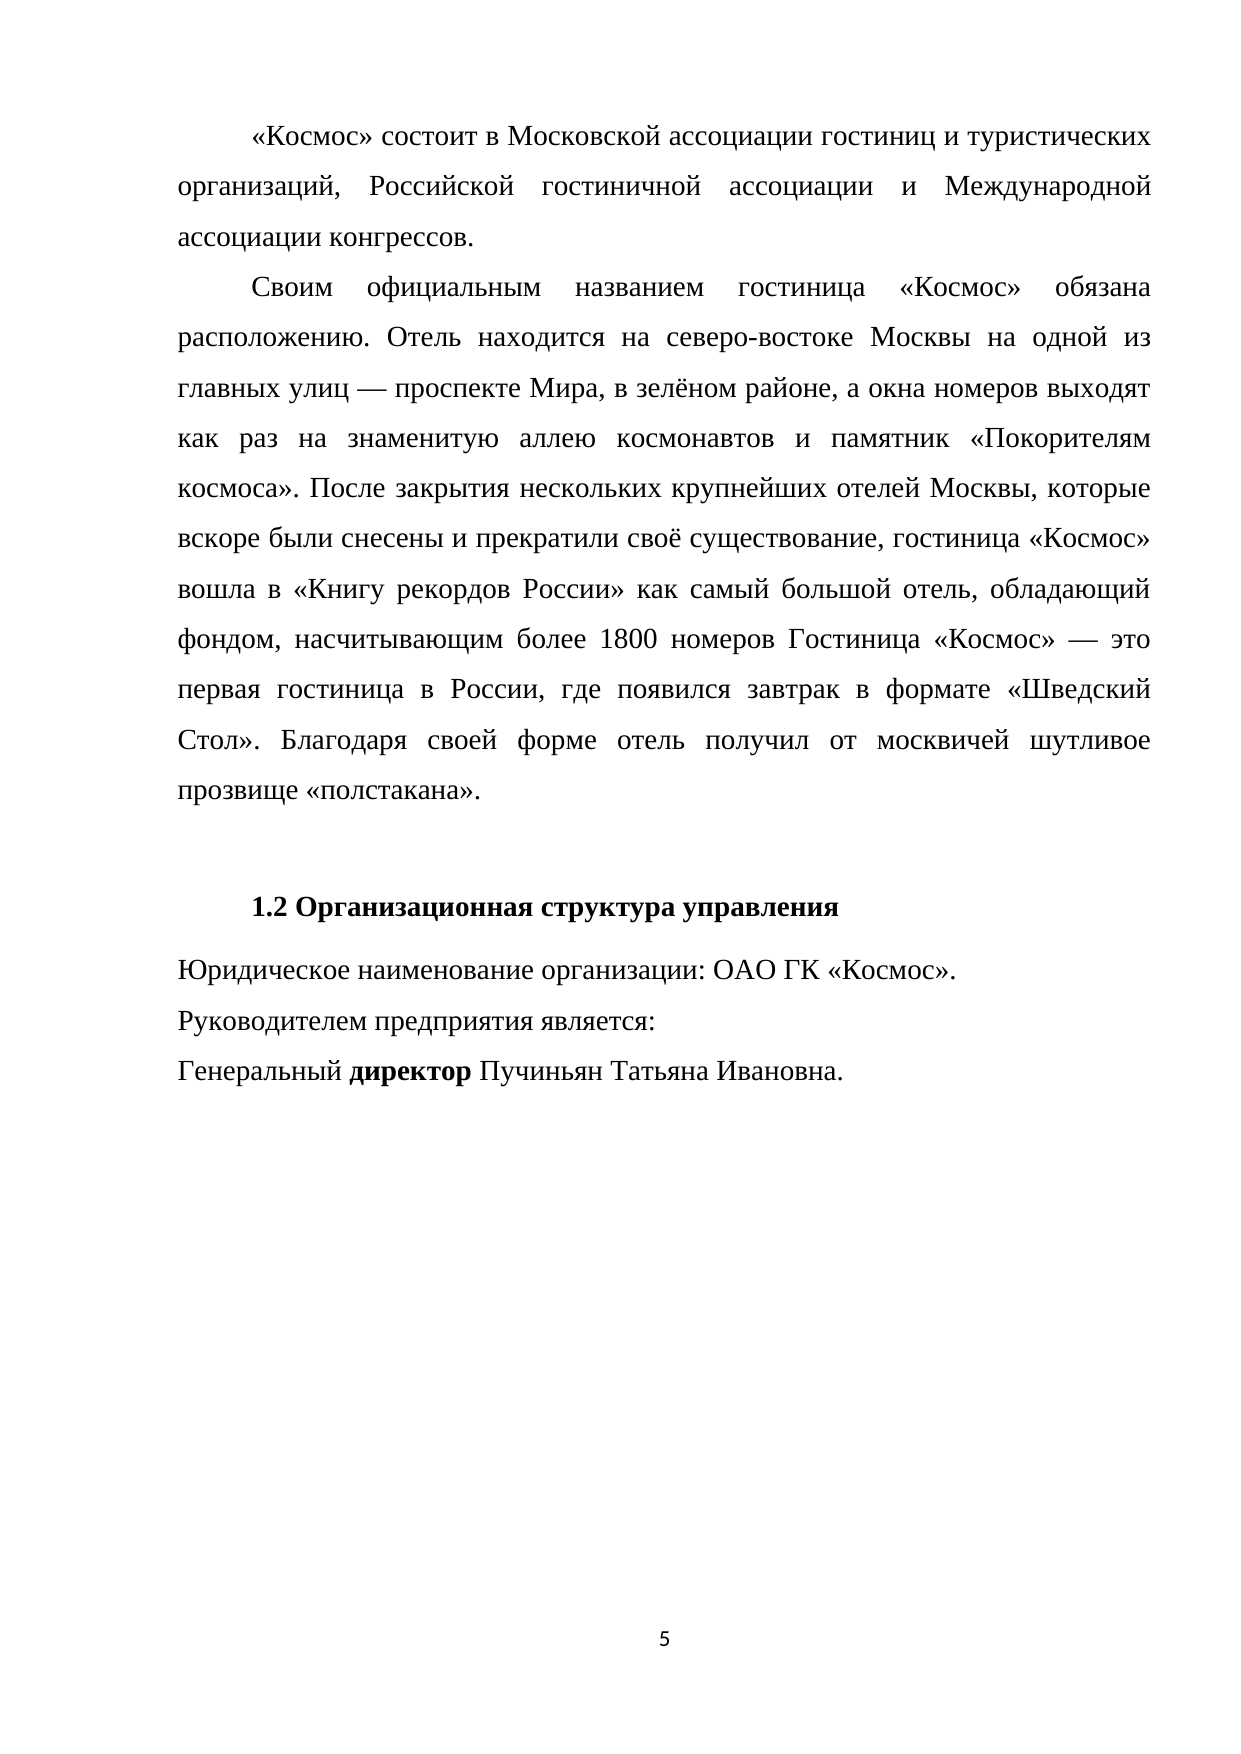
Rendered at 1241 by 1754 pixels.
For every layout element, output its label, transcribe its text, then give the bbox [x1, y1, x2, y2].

text 1.2 Организационная структура управления [177, 889, 1152, 923]
text Своим официальным названием гостиница «Космос» обязана расположению. Отель находится на северо-востоке Москвы на одной из главных улиц — проспекте Мира, в зелёном районе, а окна номеров выходят как раз на знаменитую аллею космонавтов и памятник «Покорителям космоса». После закрытия нескольких крупнейших отелей Москвы, которые вскоре были снесены и прекратили своё существование, гостиница «Космос» вошла в «Книгу рекордов России» как самый большой отель, обладающий фондом, насчитывающим более 1800 номеров Гостиница «Космос» — это первая гостиница в России, где появился завтрак в формате «Шведский Стол». Благодаря своей форме отель получил от москвичей шутливое прозвище «полстакана». [177, 269, 1152, 806]
text Юридическое наименование организации: ОАО ГК «Космос». [177, 952, 1152, 986]
text Генеральный директор Пучиньян Татьяна Ивановна. [177, 1053, 1152, 1086]
text Руководителем предприятия является: [177, 1003, 1152, 1036]
text «Космос» состоит в Московской ассоциации гостиниц и туристических организаций, Российской гостиничной ассоциации и Международной ассоциации конгрессов. [177, 118, 1152, 252]
